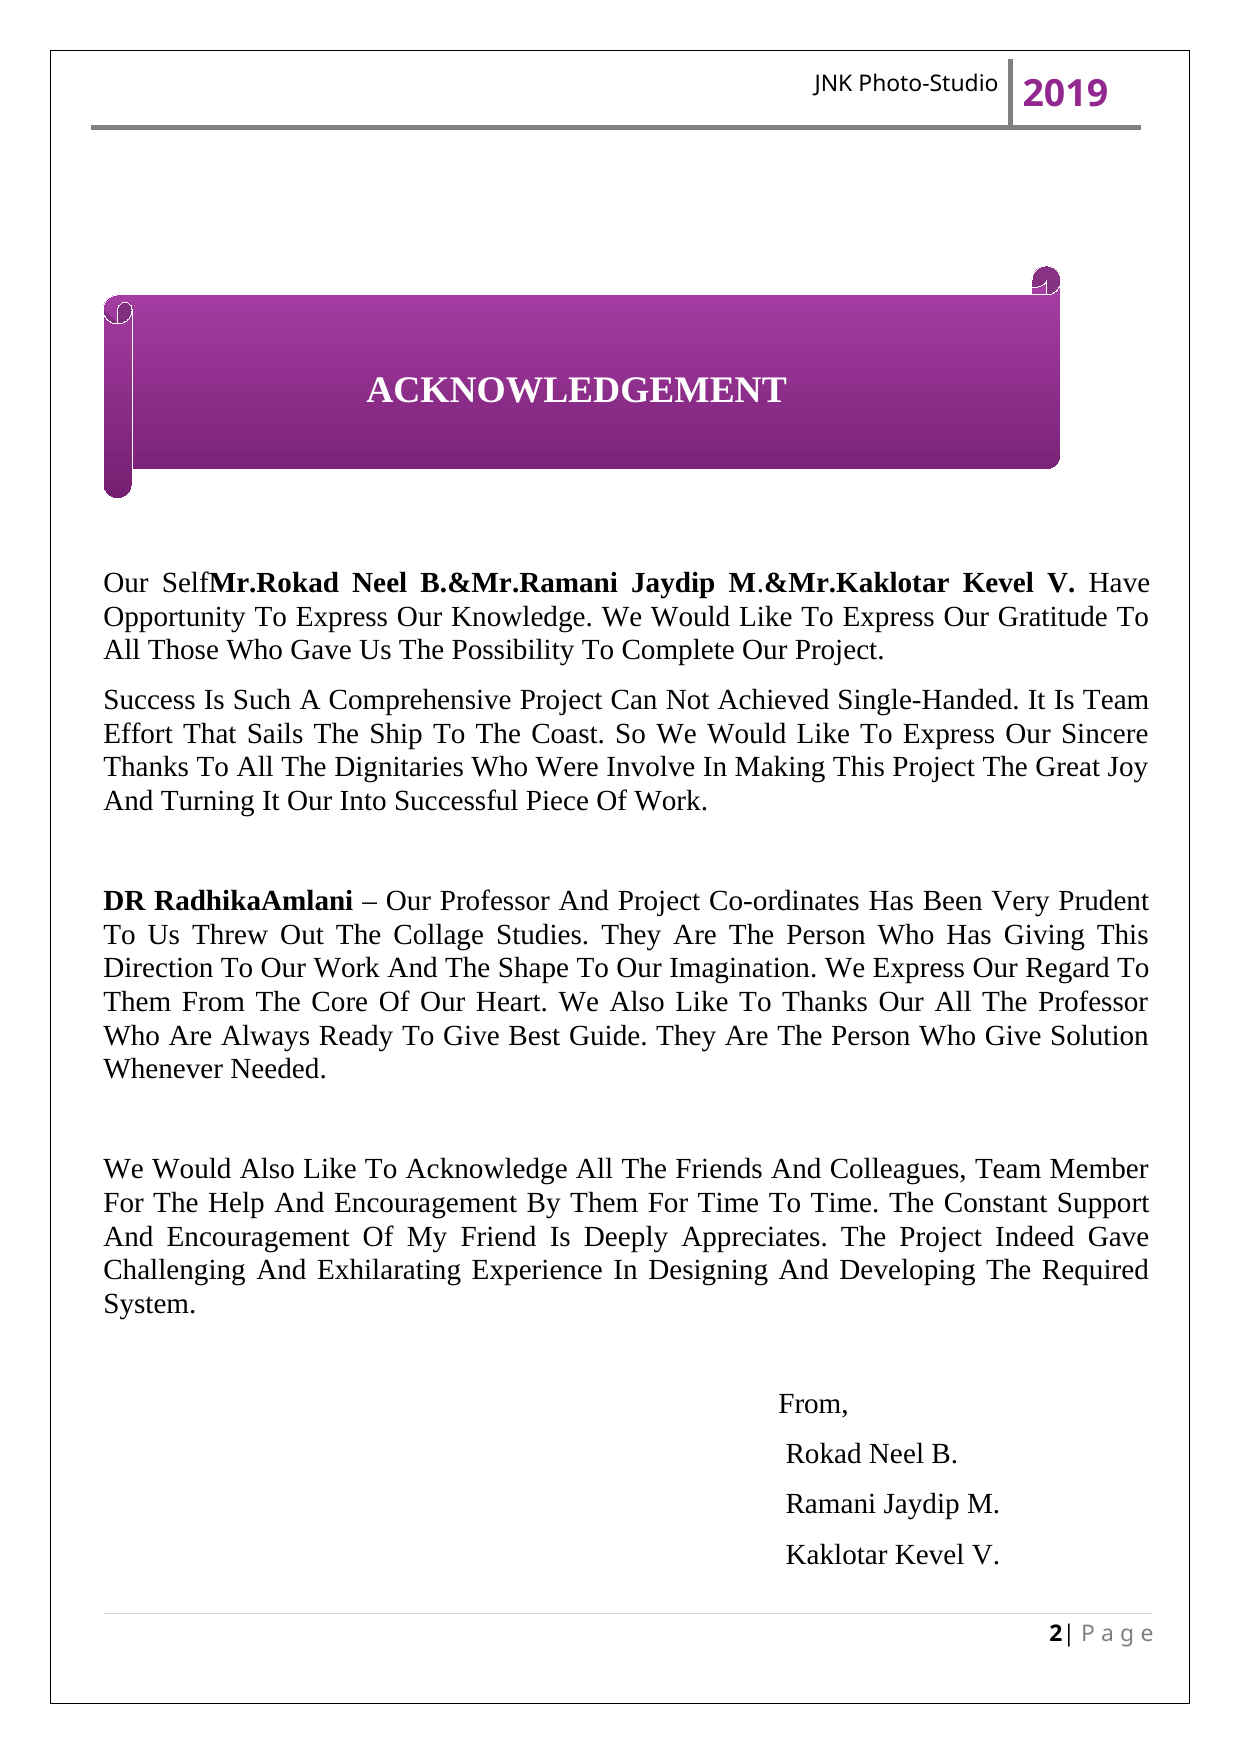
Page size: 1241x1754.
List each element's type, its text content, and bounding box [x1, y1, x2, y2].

text Rokad Neel B. [703, 1436, 1150, 1470]
text Ramani Jaydip M. [703, 1487, 1150, 1520]
text Success Is Such A Comprehensive Project Can Not Achieved Single-Handed. It Is Team Effort That Sails The Ship To The Coast. So We Would Like To Express Our Sincere Thanks To All The Dignitaries Who Were Involve In Making This Project The Great Joy And Turning It Our Into Successful Piece Of Work. [103, 682, 1150, 817]
text DR RadhikaAmlani – Our Professor And Project Co-ordinates Has Been Very Prudent To Us Threw Out The Collage Studies. They Are The Person Who Has Giving This Direction To Our Work And The Shape To Our Imagination. We Express Our Regard To Them From The Core Of Our Heart. We Also Like To Thanks Our All The Professor Who Are Always Ready To Give Best Guide. They Are The Person Who Give Solution Whenever Needed. [103, 883, 1150, 1085]
text Kaklotar Kevel V. [703, 1537, 1150, 1570]
text Our SelfMr.Rokad Neel B.&Mr.Ramani Jaydip M.&Mr.Kaklotar Kevel V. Have Opportunity To Express Our Knowledge. We Would Like To Express Our Gratitude To All Those Who Gave Us The Possibility To Complete Our Project. [103, 565, 1150, 666]
text We Would Also Like To Acknowledge All The Friends And Colleagues, Team Member For The Help And Encouragement By Them For Time To Time. The Constant Support And Encouragement Of My Friend Is Deeply Appreciates. The Project Indeed Gave Challenging And Exhilarating Experience In Designing And Developing The Required System. [103, 1152, 1150, 1319]
text From, [703, 1386, 1150, 1420]
